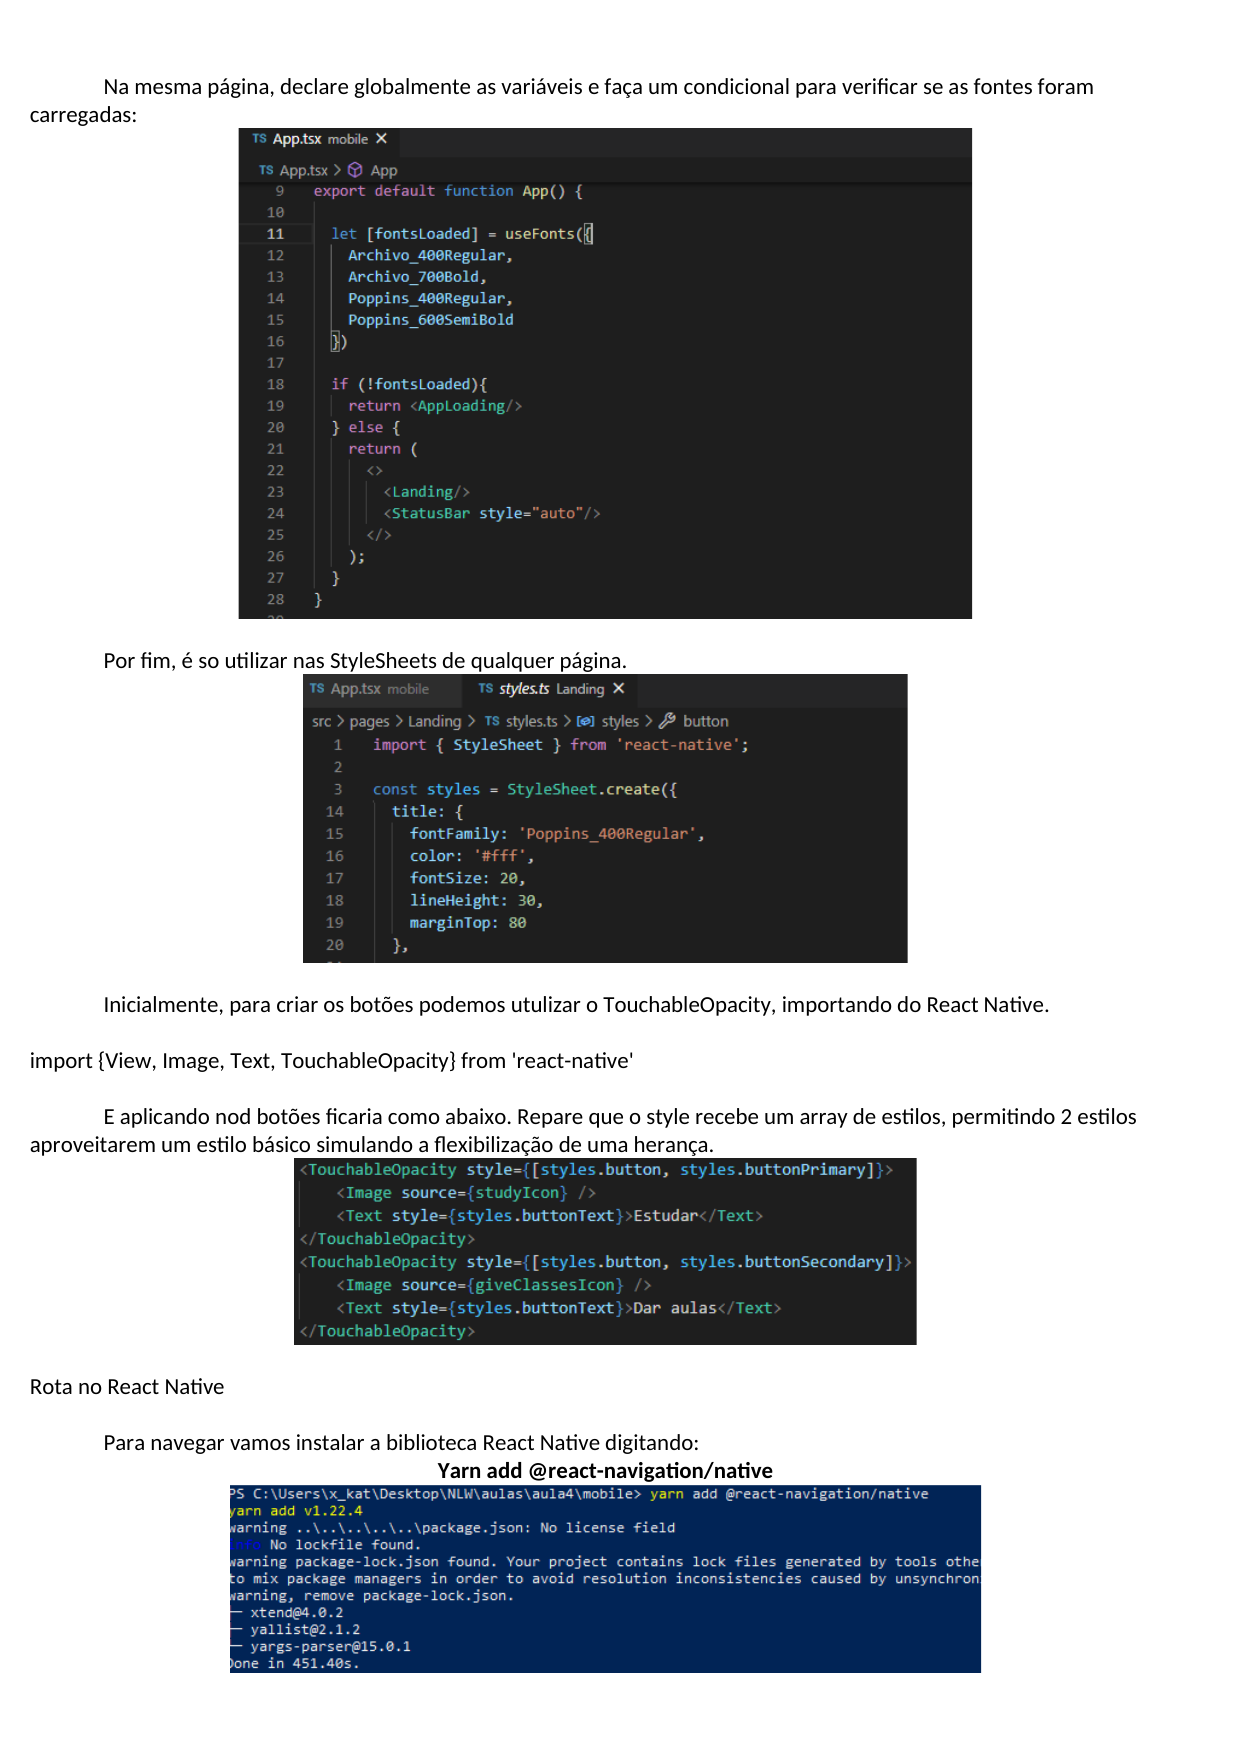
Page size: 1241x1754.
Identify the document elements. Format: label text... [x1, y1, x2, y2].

picture [230, 1484, 982, 1673]
picture [294, 1158, 917, 1345]
text Rota no React Native [29, 1372, 1181, 1400]
text Para navegar vamos instalar a biblioteca React Native digitando: [29, 1428, 1181, 1456]
text Yarn add @react-navigation/native [29, 1456, 1181, 1484]
text Por fim, é so utilizar nas StyleSheets de qualquer página. [29, 646, 1181, 674]
text E aplicando nod botões ficaria como abaixo. Repare que o style recebe um array de estilos, permitindo 2 estilos aproveitarem um estilo básico simulando a flexibilização de uma herança. [29, 1102, 1181, 1158]
text Na mesma página, declare globalmente as variáveis e faça um condicional para verificar se as fontes foram carregadas: [29, 72, 1181, 128]
text import {View, Image, Text, TouchableOpacity} from 'react-native' [29, 1046, 1181, 1074]
text Inicialmente, para criar os botões podemos utulizar o TouchableOpacity, importando do React Native. [29, 990, 1181, 1018]
picture [238, 128, 973, 619]
picture [303, 674, 908, 963]
